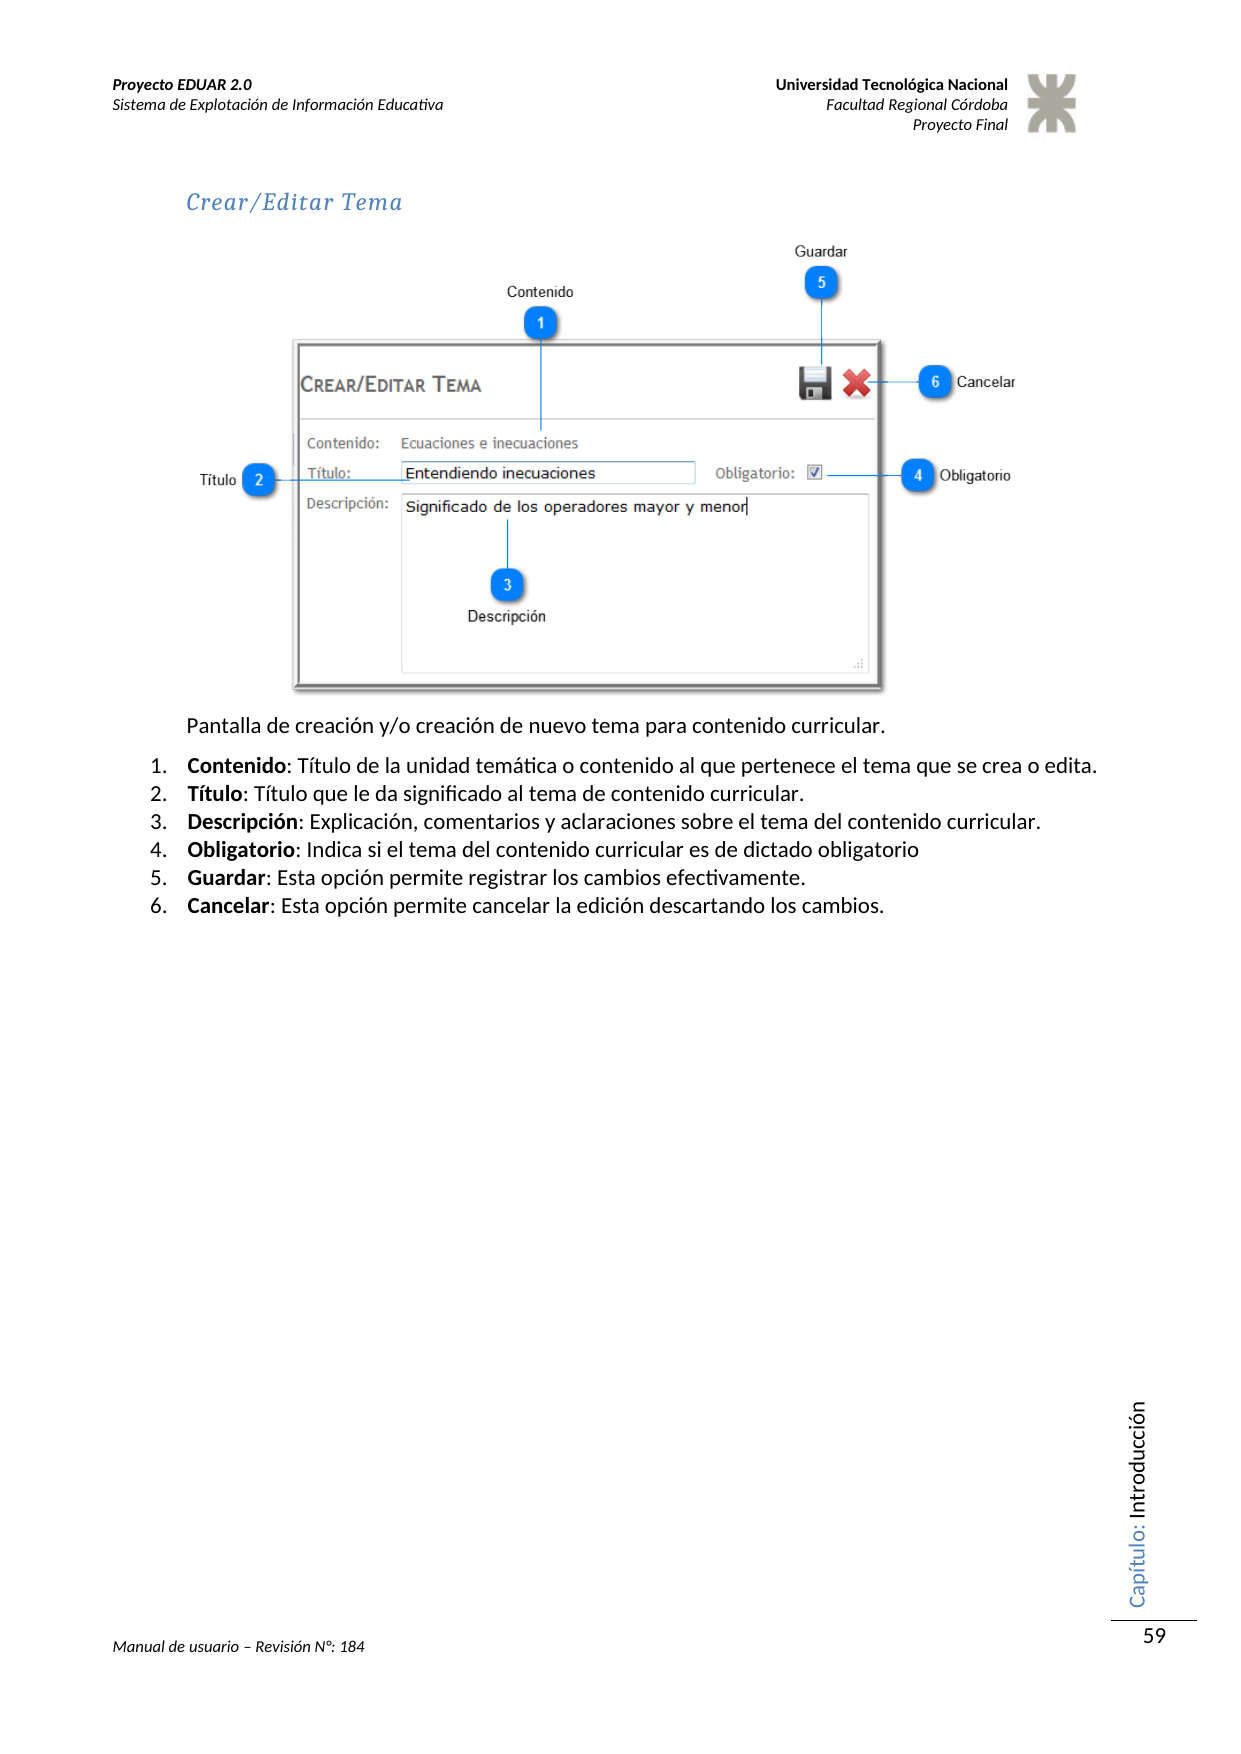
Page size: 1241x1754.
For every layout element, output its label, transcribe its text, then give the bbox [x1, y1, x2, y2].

list Contenido: Título de la unidad temática o contenido al que pertenece el tema que se crea o edita. [150, 751, 1128, 779]
list Cancelar: Esta opción permite cancelar la edición descartando los cambios. [150, 892, 1128, 919]
text Pantalla de creación y/o creación de nuevo tema para contenido curricular. [112, 711, 1128, 739]
list Título: Título que le da significado al tema de contenido curricular. [150, 779, 1128, 807]
list Obligatorio: Indica si el tema del contenido curricular es de dictado obligatorio [150, 836, 1128, 863]
picture [186, 229, 1034, 699]
list Descripción: Explicación, comentarios y aclaraciones sobre el tema del contenido curricular. [150, 807, 1128, 836]
subtitle Crear/Editar Tema [112, 188, 1128, 217]
list Guardar: Esta opción permite registrar los cambios efectivamente. [150, 863, 1128, 892]
